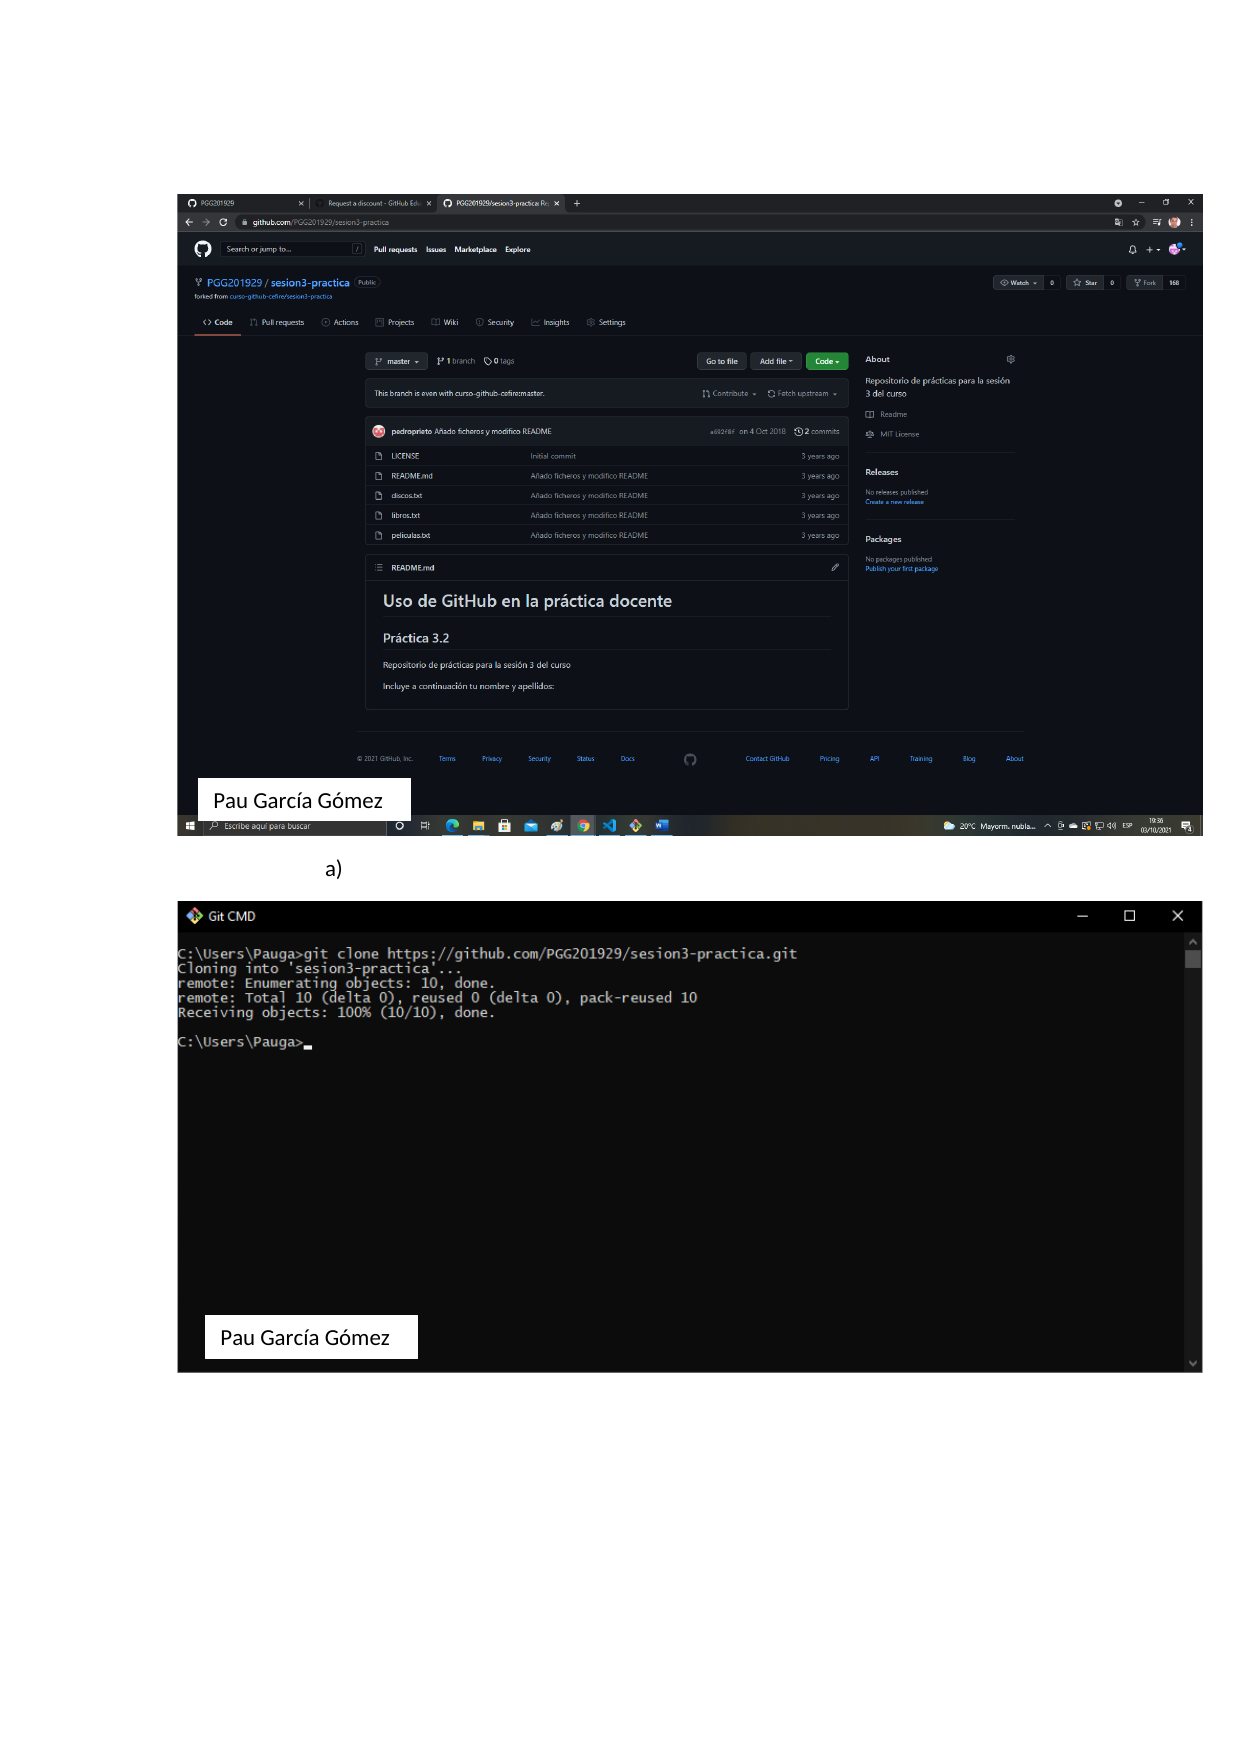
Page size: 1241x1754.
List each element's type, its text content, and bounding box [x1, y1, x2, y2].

text a) [177, 854, 1063, 882]
picture [177, 194, 1203, 836]
picture [177, 901, 1203, 1373]
